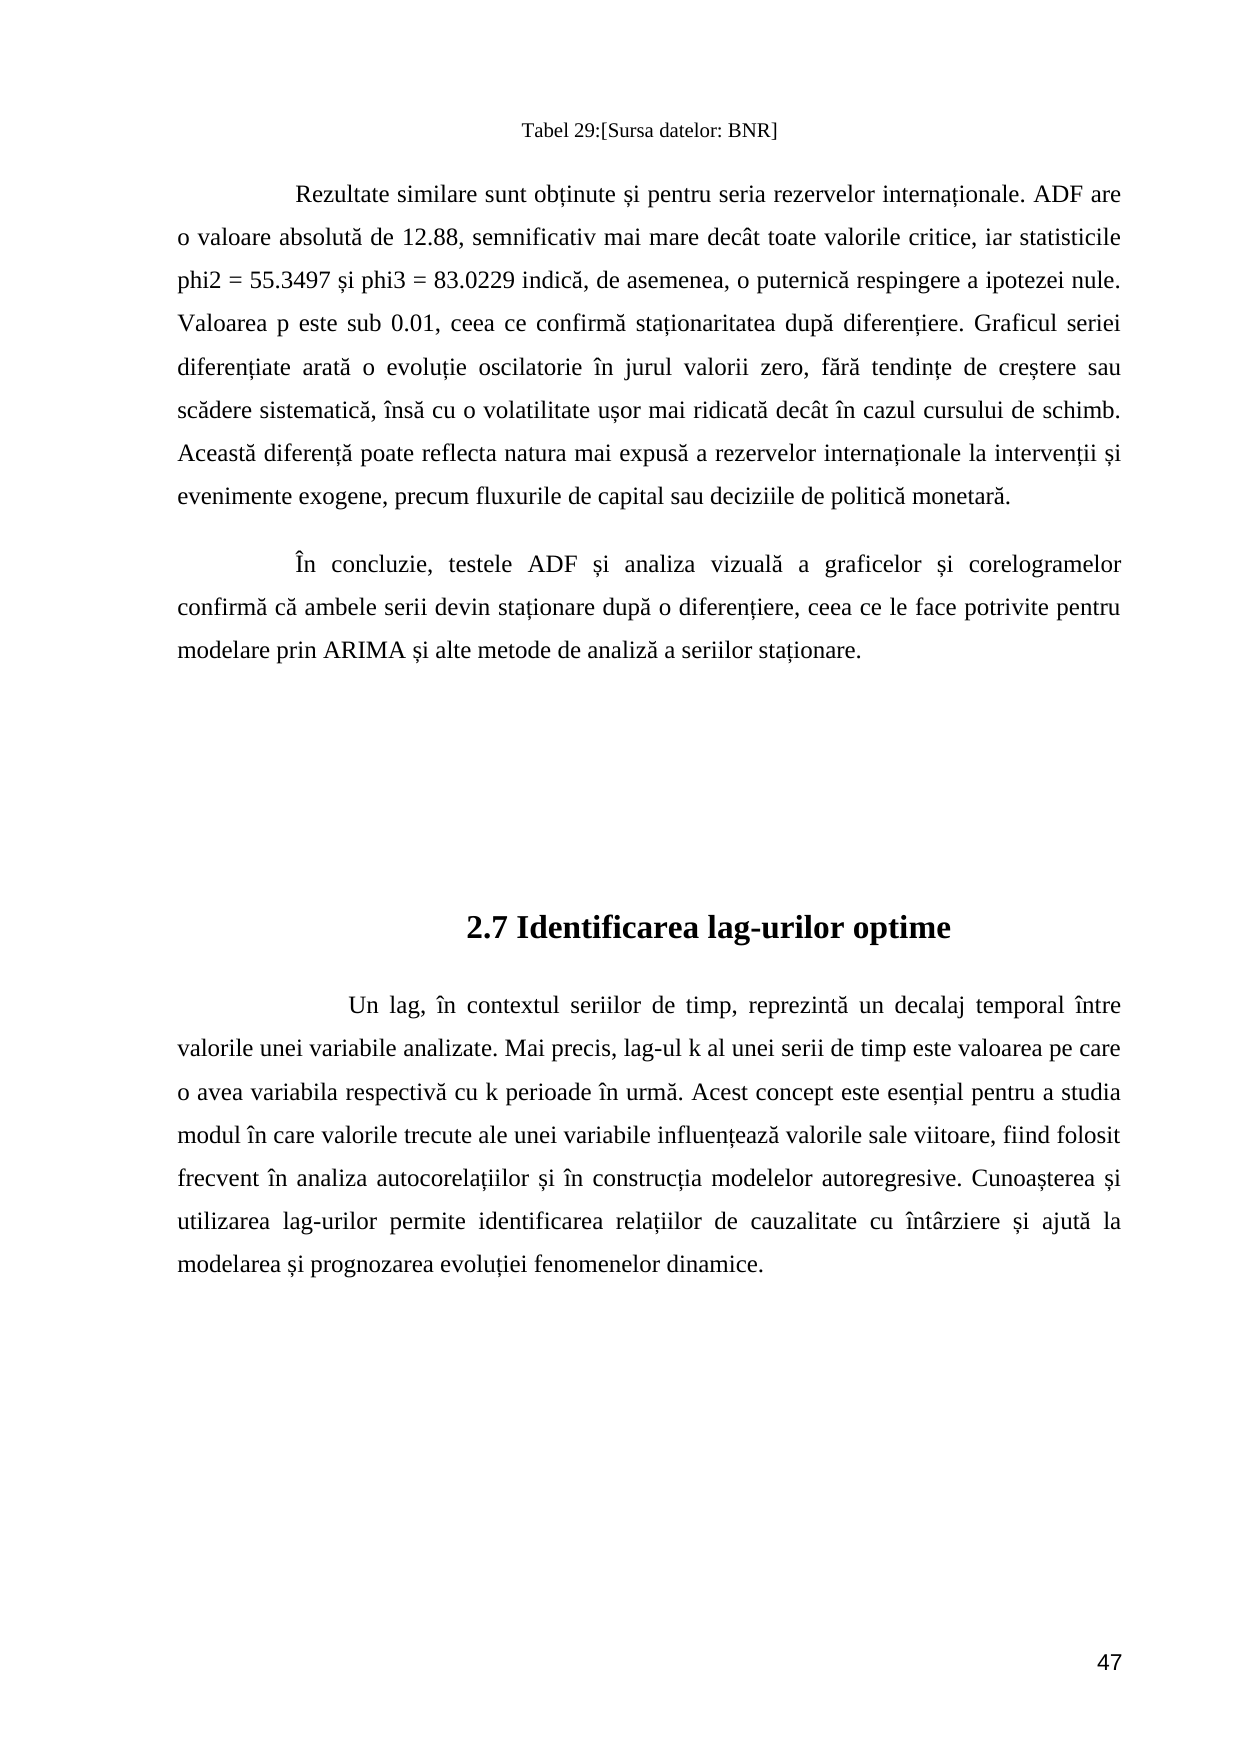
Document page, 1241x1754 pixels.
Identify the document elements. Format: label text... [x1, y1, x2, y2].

text Un lag, în contextul seriilor de timp, reprezintă un decalaj temporal între valorile unei variabile analizate. Mai precis, lag-ul k al unei serii de timp este valoarea pe care o avea variabila respectivă cu k perioade în urmă. Acest concept este esențial pentru a studia modul în care valorile trecute ale unei variabile influențează valorile sale viitoare, fiind folosit frecvent în analiza autocorelațiilor și în construcția modelelor autoregresive. Cunoașterea și utilizarea lag-urilor permite identificarea relațiilor de cauzalitate cu întârziere și ajută la modelarea și prognozarea evoluției fenomenelor dinamice. [177, 990, 1122, 1278]
subtitle 2.7 Identificarea lag-urilor optime [177, 908, 1122, 946]
text În concluzie, testele ADF și analiza vizuală a graficelor și corelogramelor confirmă că ambele serii devin staționare după o diferențiere, ceea ce le face potrivite pentru modelare prin ARIMA și alte metode de analiză a seriilor staționare. [177, 549, 1122, 664]
text Rezultate similare sunt obținute și pentru seria rezervelor internaționale. ADF are o valoare absolută de 12.88, semnificativ mai mare decât toate valorile critice, iar statisticile phi2 = 55.3497 și phi3 = 83.0229 indică, de asemenea, o puternică respingere a ipotezei nule. Valoarea p este sub 0.01, ceea ce confirmă staționaritatea după diferențiere. Graficul seriei diferențiate arată o evoluție oscilatorie în jurul valorii zero, fără tendințe de creștere sau scădere sistematică, însă cu o volatilitate ușor mai ridicată decât în cazul cursului de schimb. Această diferență poate reflecta natura mai expusă a rezervelor internaționale la intervenții și evenimente exogene, precum fluxurile de capital sau deciziile de politică monetară. [177, 179, 1122, 510]
text Tabel 29:[Sursa datelor: BNR] [177, 118, 1122, 142]
